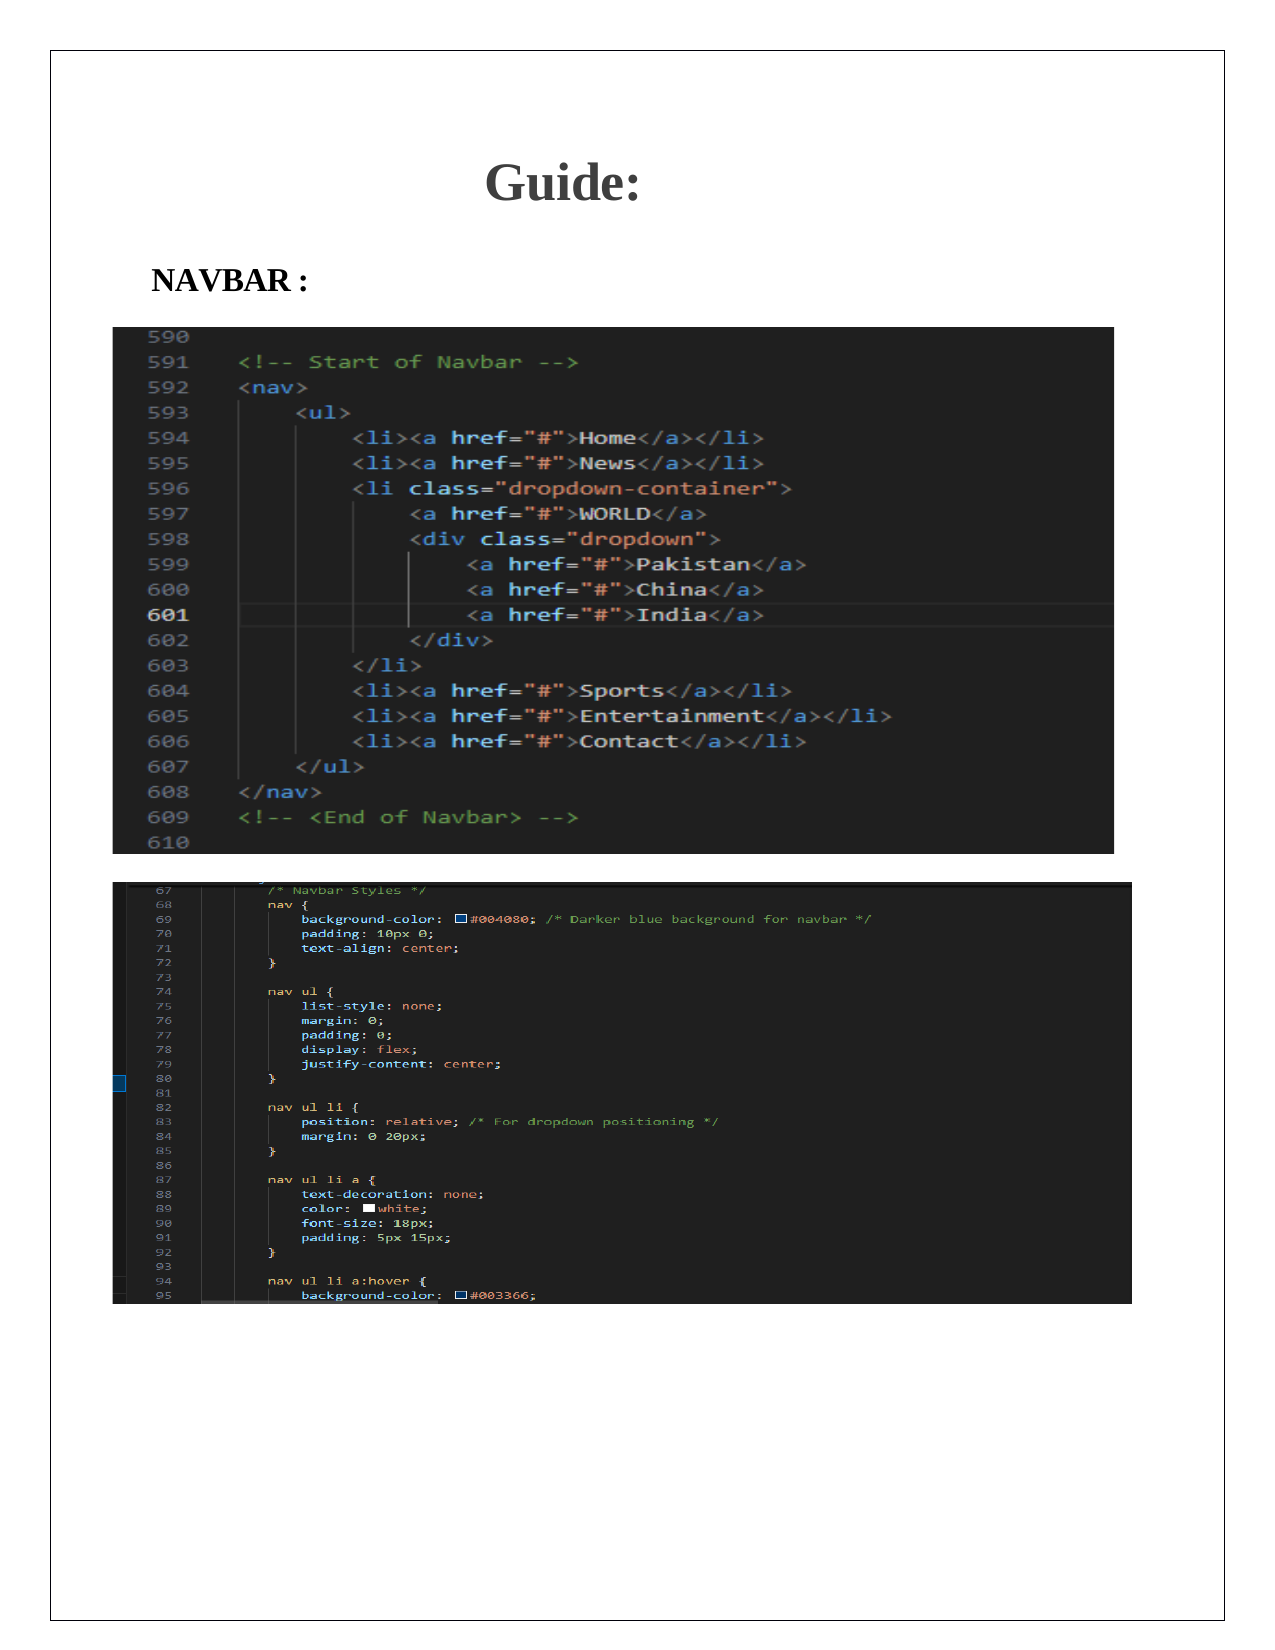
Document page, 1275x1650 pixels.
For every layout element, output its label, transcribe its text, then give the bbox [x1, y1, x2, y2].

picture [112, 882, 1132, 1304]
picture [112, 327, 1115, 854]
text NAVBAR : [151, 260, 1200, 299]
text Guide: [151, 150, 1200, 212]
